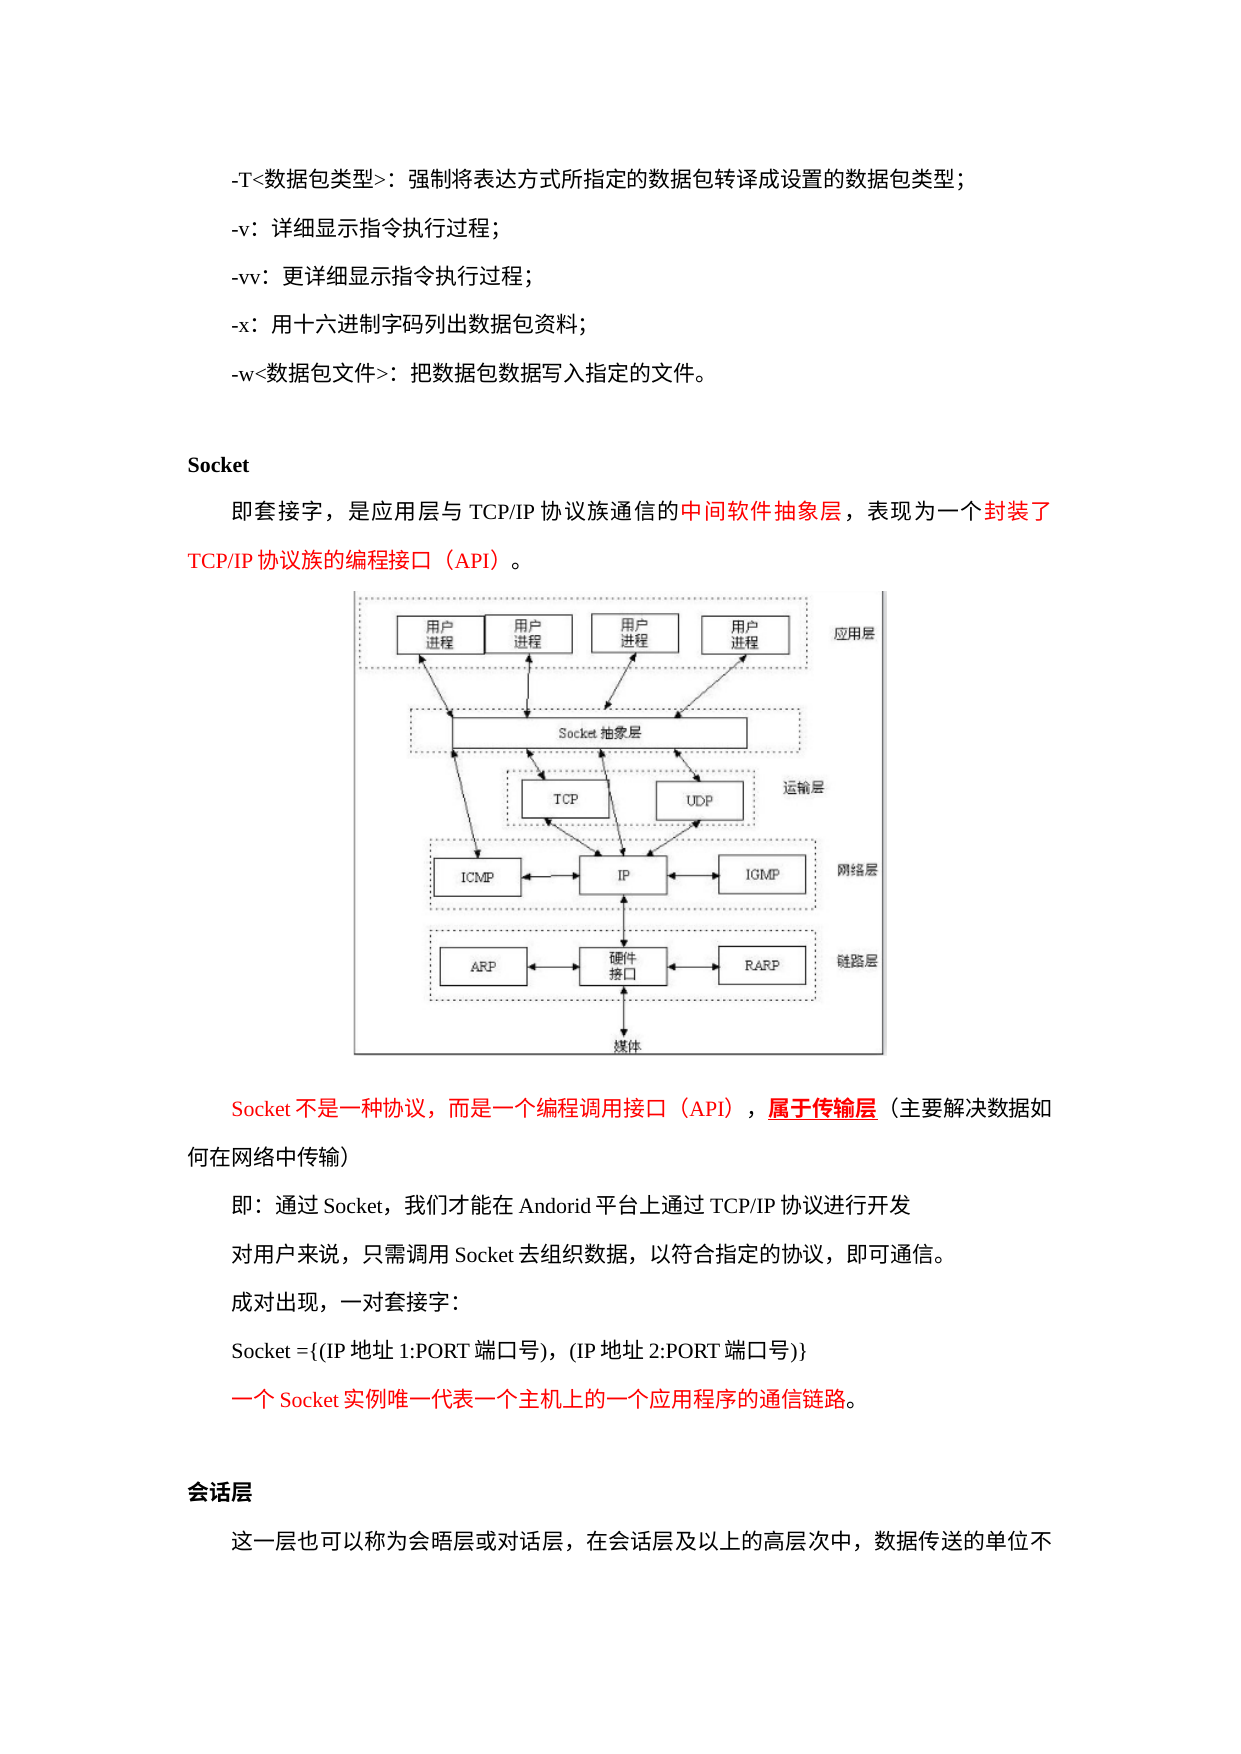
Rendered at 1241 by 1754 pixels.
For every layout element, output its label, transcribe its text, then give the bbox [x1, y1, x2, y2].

text Socket ={(IP地址1:PORT端口号)，(IP地址2:PORT端口号)} [187, 1333, 1053, 1366]
text -vv：更详细显示指令执行过程； [187, 259, 1053, 291]
subtitle Socket [187, 449, 1053, 481]
text 即：通过Socket，我们才能在Andorid平台上通过 TCP/IP协议进行开发 [187, 1188, 1053, 1221]
text -T<数据包类型>：强制将表达方式所指定的数据包转译成设置的数据包类型； [187, 162, 1053, 194]
text Socket不是一种协议，而是一个编程调用接口（API），属于传输层（主要解决数据如何在网络中传输） [187, 1091, 1053, 1172]
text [187, 1523, 1053, 1556]
subtitle 会话层 [187, 1475, 1053, 1507]
text -w<数据包文件>：把数据包数据写入指定的文件。 [187, 355, 1053, 388]
text -x：用十六进制字码列出数据包资料； [187, 307, 1053, 339]
text 成对出现，一对套接字： [187, 1285, 1053, 1317]
text 一个Socket实例唯一代表一个主机上的一个应用程序的通信链路。 [187, 1381, 1053, 1414]
text -v：详细显示指令执行过程； [187, 210, 1053, 243]
text 对用户来说，只需调用Socket去组织数据，以符合指定的协议，即可通信。 [187, 1236, 1053, 1269]
text 即套接字，是应用层与TCP/IP协议族通信的中间软件抽象层，表现为一个封装了TCP/IP协议族的编程接口（API）。 [187, 494, 1053, 575]
picture [353, 591, 887, 1056]
